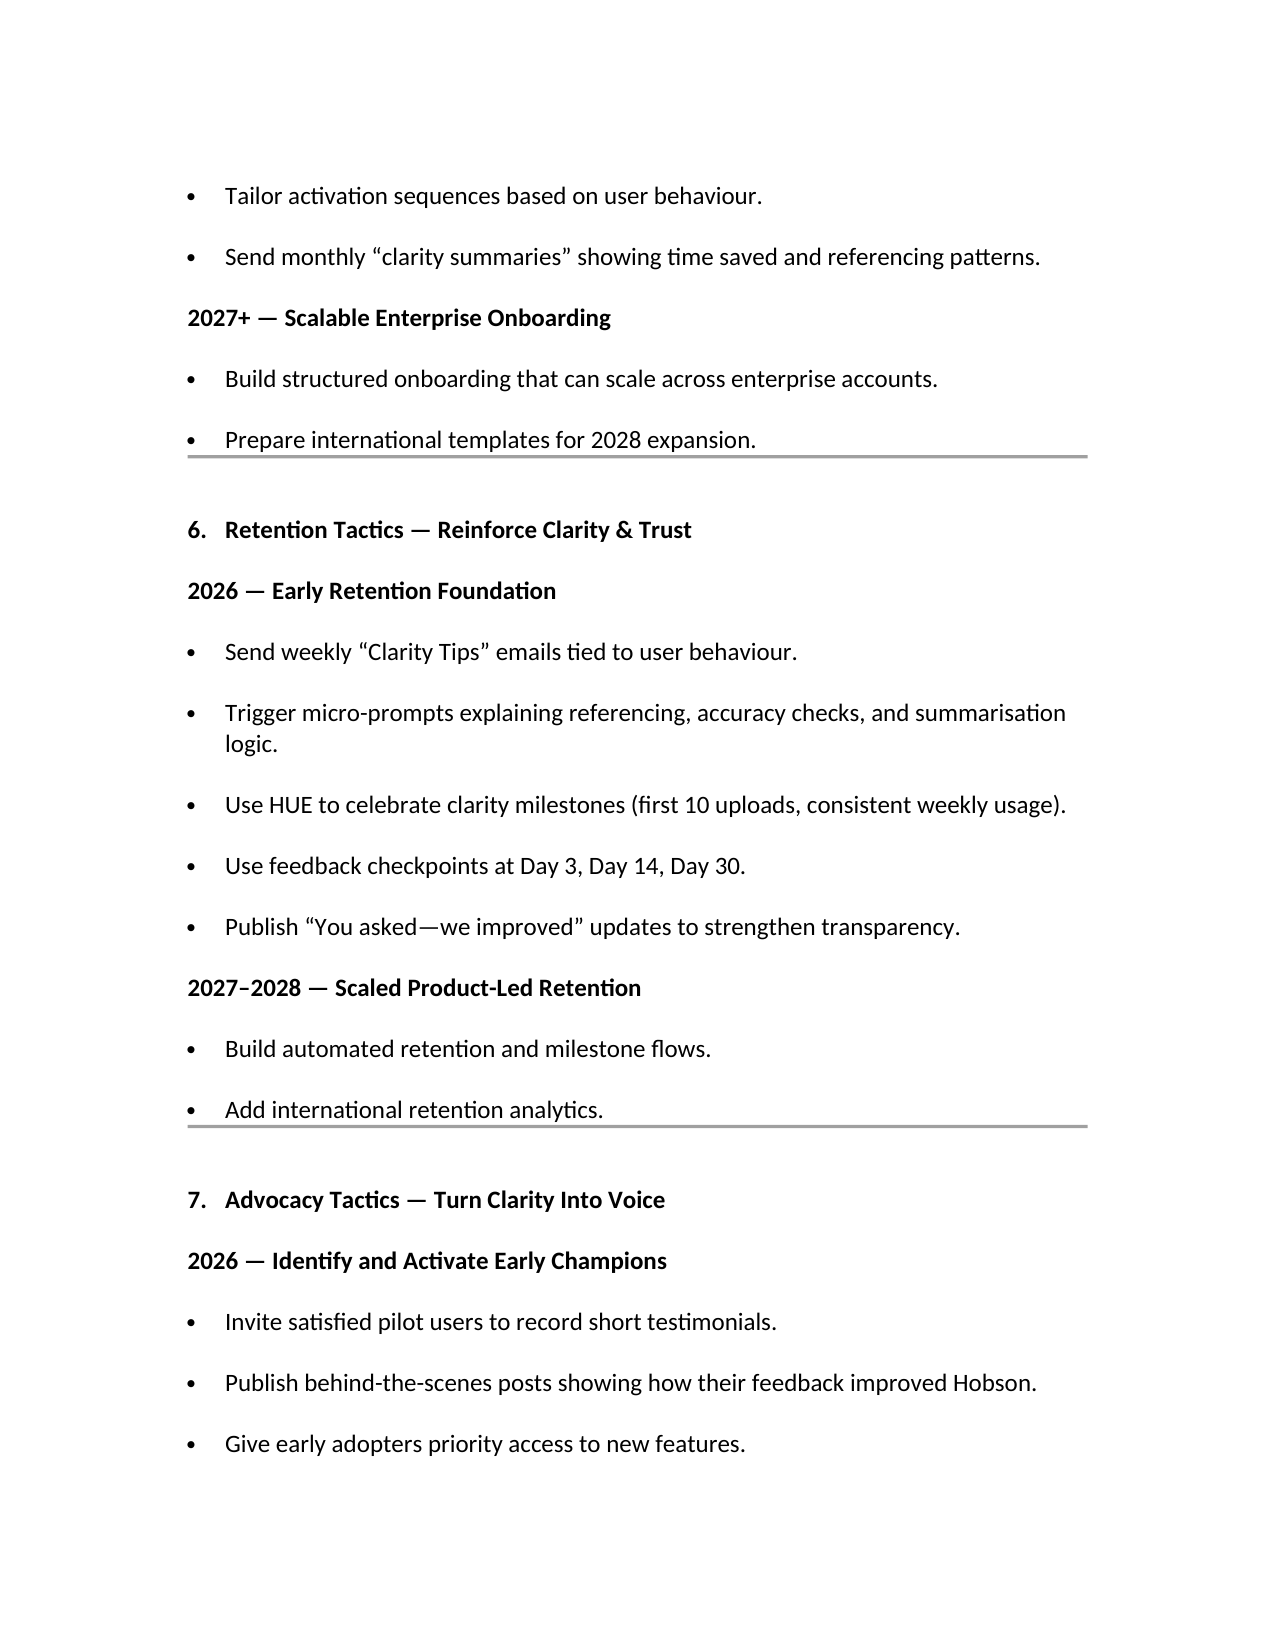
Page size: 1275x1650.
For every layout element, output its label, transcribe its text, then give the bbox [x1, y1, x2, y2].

list Publish behind-the-scenes posts showing how their feedback improved Hobson. [187, 1367, 1087, 1398]
list Tailor activation sequences based on user behaviour. [187, 181, 1087, 211]
list Prepare international templates for 2028 expansion. [187, 425, 1087, 455]
text 2026 — Identify and Activate Early Champions [187, 1245, 1087, 1276]
list Send monthly “clarity summaries” showing time saved and referencing patterns. [187, 242, 1087, 272]
text 2027+ — Scalable Enterprise Onboarding [187, 303, 1087, 333]
list Build automated retention and milestone flows. [187, 1033, 1087, 1064]
list Give early adopters priority access to new features. [187, 1428, 1087, 1459]
list Add international retention analytics. [187, 1094, 1087, 1124]
list Trigger micro-prompts explaining referencing, accuracy checks, and summarisation logic. [187, 698, 1087, 759]
list Advocacy Tactics — Turn Clarity Into Voice [187, 1184, 1087, 1215]
list Use feedback checkpoints at Day 3, Day 14, Day 30. [187, 850, 1087, 881]
list Use HUE to celebrate clarity milestones (first 10 uploads, consistent weekly usage). [187, 789, 1087, 820]
list Send weekly “Clarity Tips” emails tied to user behaviour. [187, 637, 1087, 667]
list Retention Tactics — Reinforce Clarity & Trust [187, 514, 1087, 545]
list Invite satisfied pilot users to record short testimonials. [187, 1306, 1087, 1337]
text 2026 — Early Retention Foundation [187, 576, 1087, 606]
text 2027–2028 — Scaled Product-Led Retention [187, 972, 1087, 1003]
list Build structured onboarding that can scale across enterprise accounts. [187, 364, 1087, 394]
list Publish “You asked—we improved” updates to strengthen transparency. [187, 911, 1087, 942]
